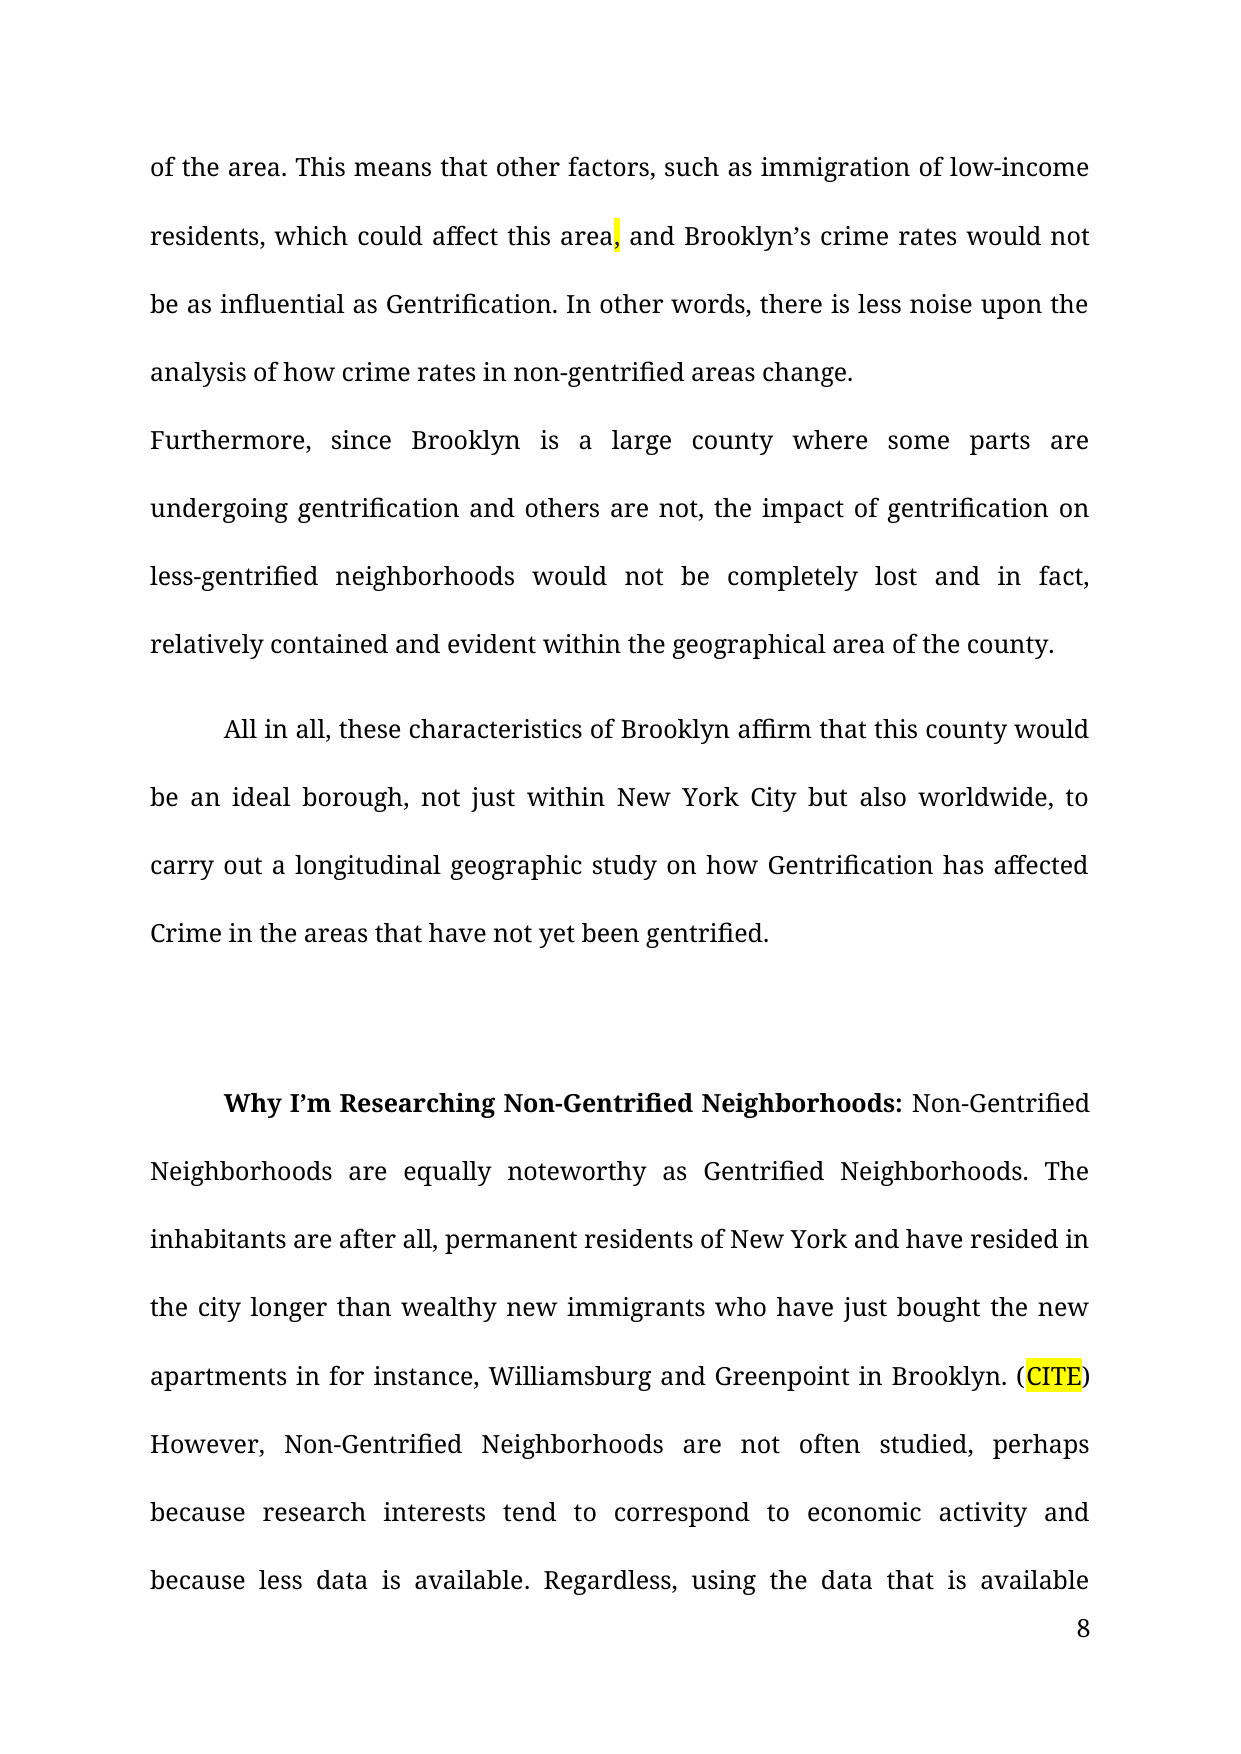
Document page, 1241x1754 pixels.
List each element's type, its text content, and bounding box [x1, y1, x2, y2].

text All in all, these characteristics of Brooklyn affirm that this county would be an ideal borough, not just within New York City but also worldwide, to carry out a longitudinal geographic study on how Gentrification has affected Crime in the areas that have not yet been gentrified. [150, 712, 1090, 950]
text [150, 150, 1090, 661]
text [150, 1086, 1090, 1597]
